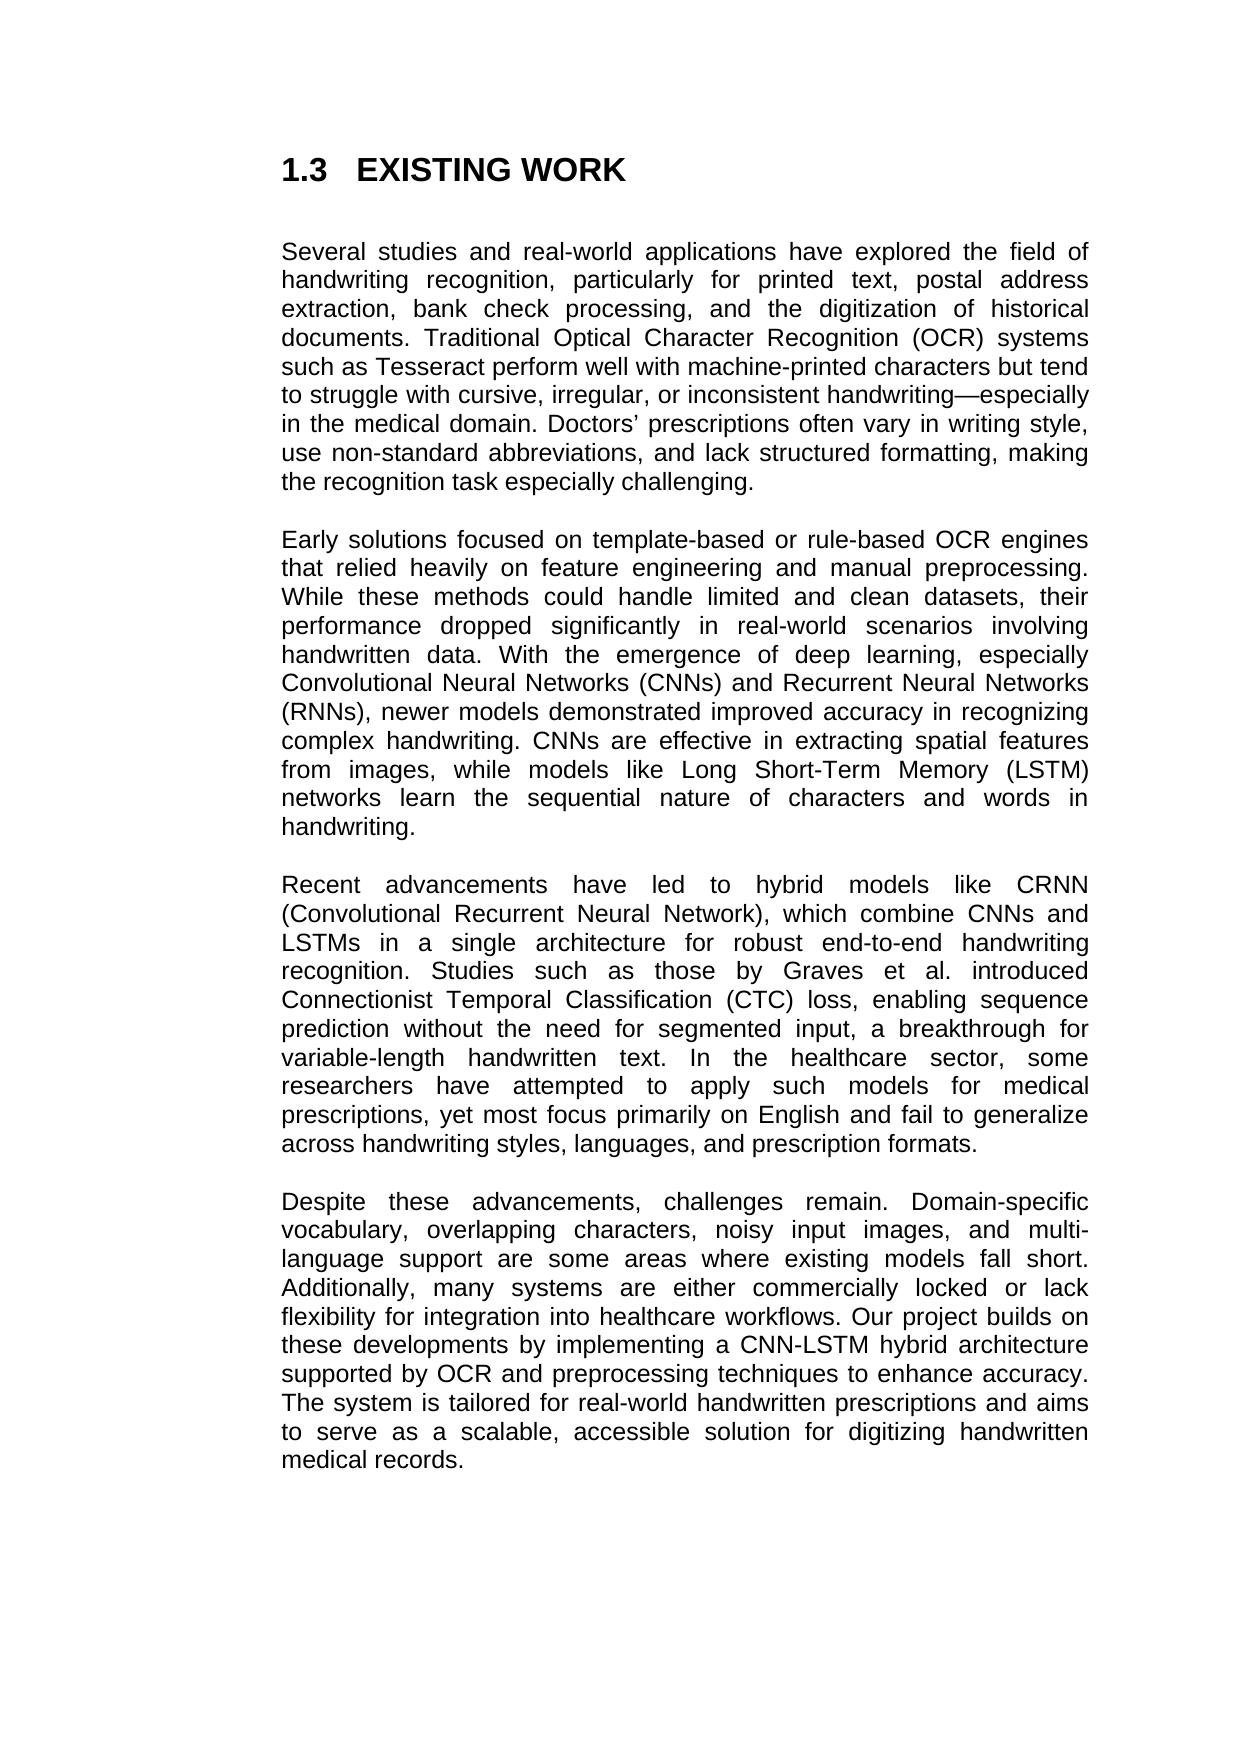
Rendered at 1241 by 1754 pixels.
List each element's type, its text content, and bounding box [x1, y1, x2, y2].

text Recent advancements have led to hybrid models like CRNN (Convolutional Recurrent Neural Network), which combine CNNs and LSTMs in a single architecture for robust end-to-end handwriting recognition. Studies such as those by Graves et al. introduced Connectionist Temporal Classification (CTC) loss, enabling sequence prediction without the need for segmented input, a breakthrough for variable-length handwritten text. In the healthcare sector, some researchers have attempted to apply such models for medical prescriptions, yet most focus primarily on English and fail to generalize across handwriting styles, languages, and prescription formats. [281, 870, 1090, 1158]
text Despite these advancements, challenges remain. Domain-specific vocabulary, overlapping characters, noisy input images, and multi-language support are some areas where existing models fall short. Additionally, many systems are either commercially locked or lack flexibility for integration into healthcare workflows. Our project builds on these developments by implementing a CNN-LSTM hybrid architecture supported by OCR and preprocessing techniques to enhance accuracy. The system is tailored for real-world handwritten prescriptions and aims to serve as a scalable, accessible solution for digitizing handwritten medical records. [281, 1187, 1090, 1474]
text Early solutions focused on template-based or rule-based OCR engines that relied heavily on feature engineering and manual preprocessing. While these methods could handle limited and clean datasets, their performance dropped significantly in real-world scenarios involving handwritten data. With the emergence of deep learning, especially Convolutional Neural Networks (CNNs) and Recurrent Neural Networks (RNNs), newer models demonstrated improved accuracy in recognizing complex handwriting. CNNs are effective in extracting spatial features from images, while models like Long Short-Term Memory (LSTM) networks learn the sequential nature of characters and words in handwriting. [281, 525, 1090, 841]
list EXISTING WORK [281, 150, 1090, 188]
text Several studies and real-world applications have explored the field of handwriting recognition, particularly for printed text, postal address extraction, bank check processing, and the digitization of historical documents. Traditional Optical Character Recognition (OCR) systems such as Tesseract perform well with machine-printed characters but tend to struggle with cursive, irregular, or inconsistent handwriting—especially in the medical domain. Doctors’ prescriptions often vary in writing style, use non-standard abbreviations, and lack structured formatting, making the recognition task especially challenging. [281, 237, 1090, 496]
